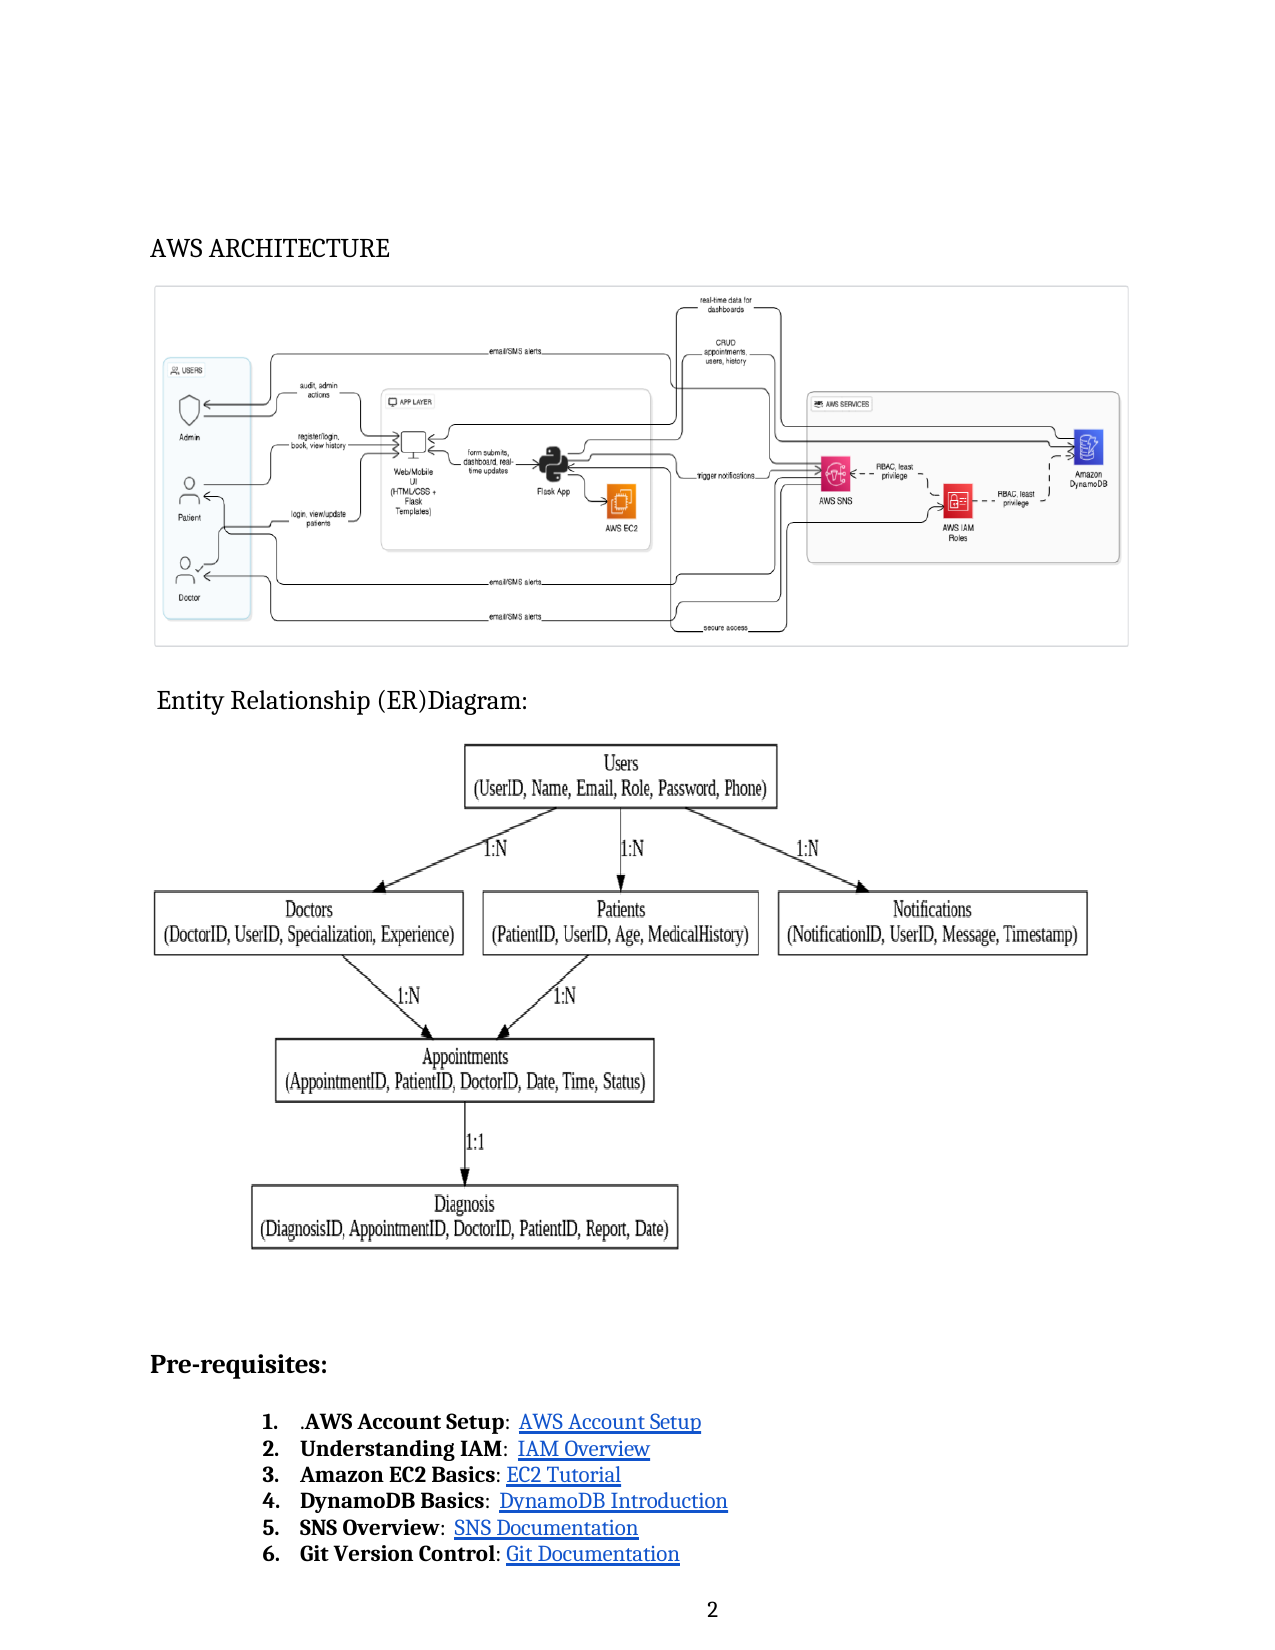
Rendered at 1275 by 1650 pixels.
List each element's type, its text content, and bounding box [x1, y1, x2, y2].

text AWS ARCHITECTURE [150, 233, 1275, 264]
list SNS Overview: SNS Documentation [262, 1514, 1275, 1541]
list .AWS Account Setup: AWS Account Setup [262, 1409, 1275, 1435]
list Understanding IAM: IAM Overview [262, 1435, 1275, 1462]
list DynamoDB Basics: DynamoDB Introduction [262, 1488, 1275, 1514]
picture [150, 277, 1131, 654]
text Entity Relationship (ER)Diagram: [156, 685, 1275, 716]
list Amazon EC2 Basics: EC2 Tutorial [262, 1462, 1275, 1488]
picture [150, 739, 1091, 1255]
subtitle Pre-requisites: [150, 1349, 1275, 1380]
list Git Version Control: Git Documentation [262, 1541, 1275, 1567]
